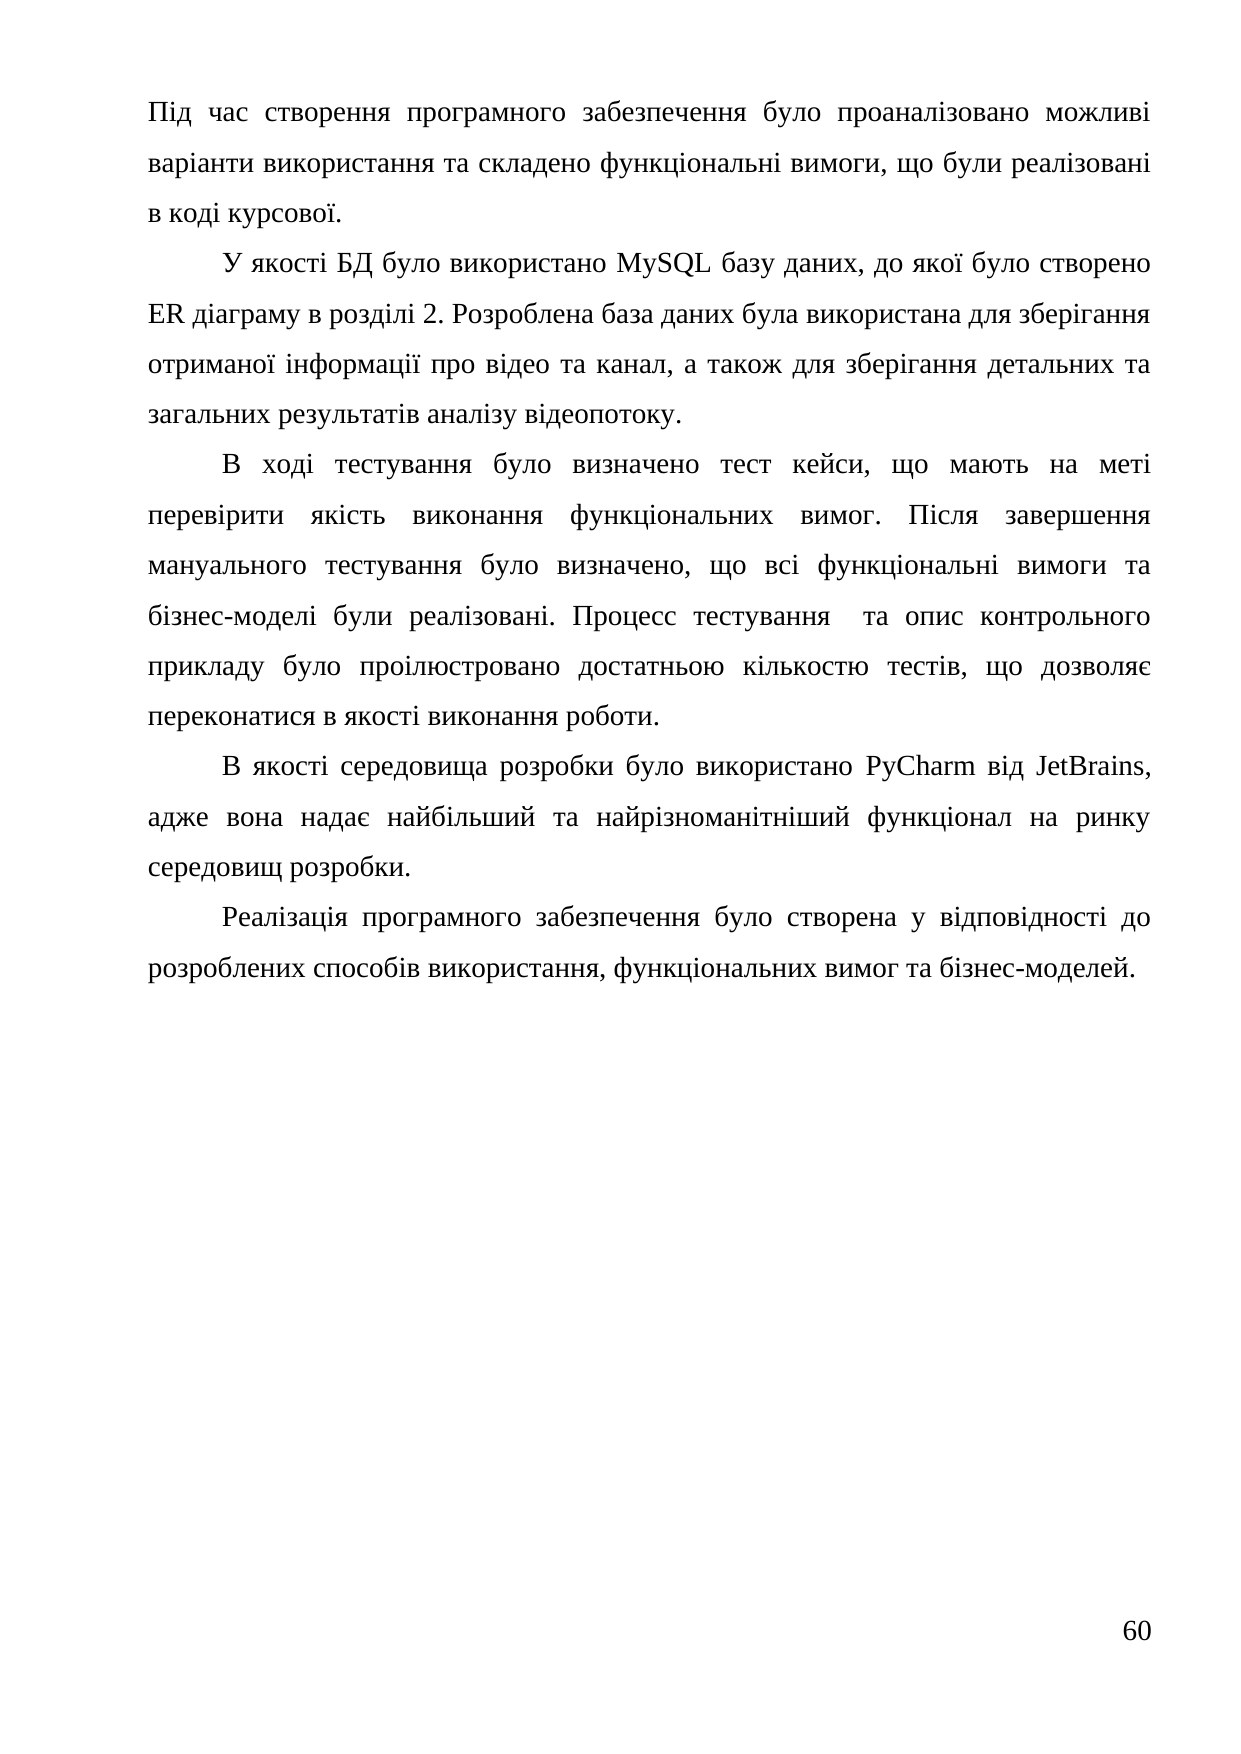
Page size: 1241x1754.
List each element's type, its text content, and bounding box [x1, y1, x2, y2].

text Реалізація програмного забезпечення було створена у відповідності до розроблених способів використання, функціональних вимог та бізнес-моделей. [148, 899, 1152, 983]
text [148, 94, 1152, 229]
text В ході тестування було визначено тест кейси, що мають на меті перевірити якість виконання функціональних вимог. Після завершення мануального тестування було визначено, що всі функціональні вимоги та бізнес-моделі були реалізовані. Процесс тестування та опис контрольного прикладу було проілюстровано достатньою кількостю тестів, що дозволяє переконатися в якості виконання роботи. [148, 447, 1152, 732]
text У якості БД було використано MySQL базу даних, до якої було створено ER діаграму в розділі 2. Розроблена база даних була використана для зберігання отриманої інформації про відео та канал, а також для зберігання детальних та загальних результатів аналізу відеопотоку. [148, 245, 1152, 430]
text В якості середовища розробки було використано PyCharm від JetBrains, адже вона надає найбільший та найрізноманітніший функціонал на ринку середовищ розробки. [148, 748, 1152, 883]
